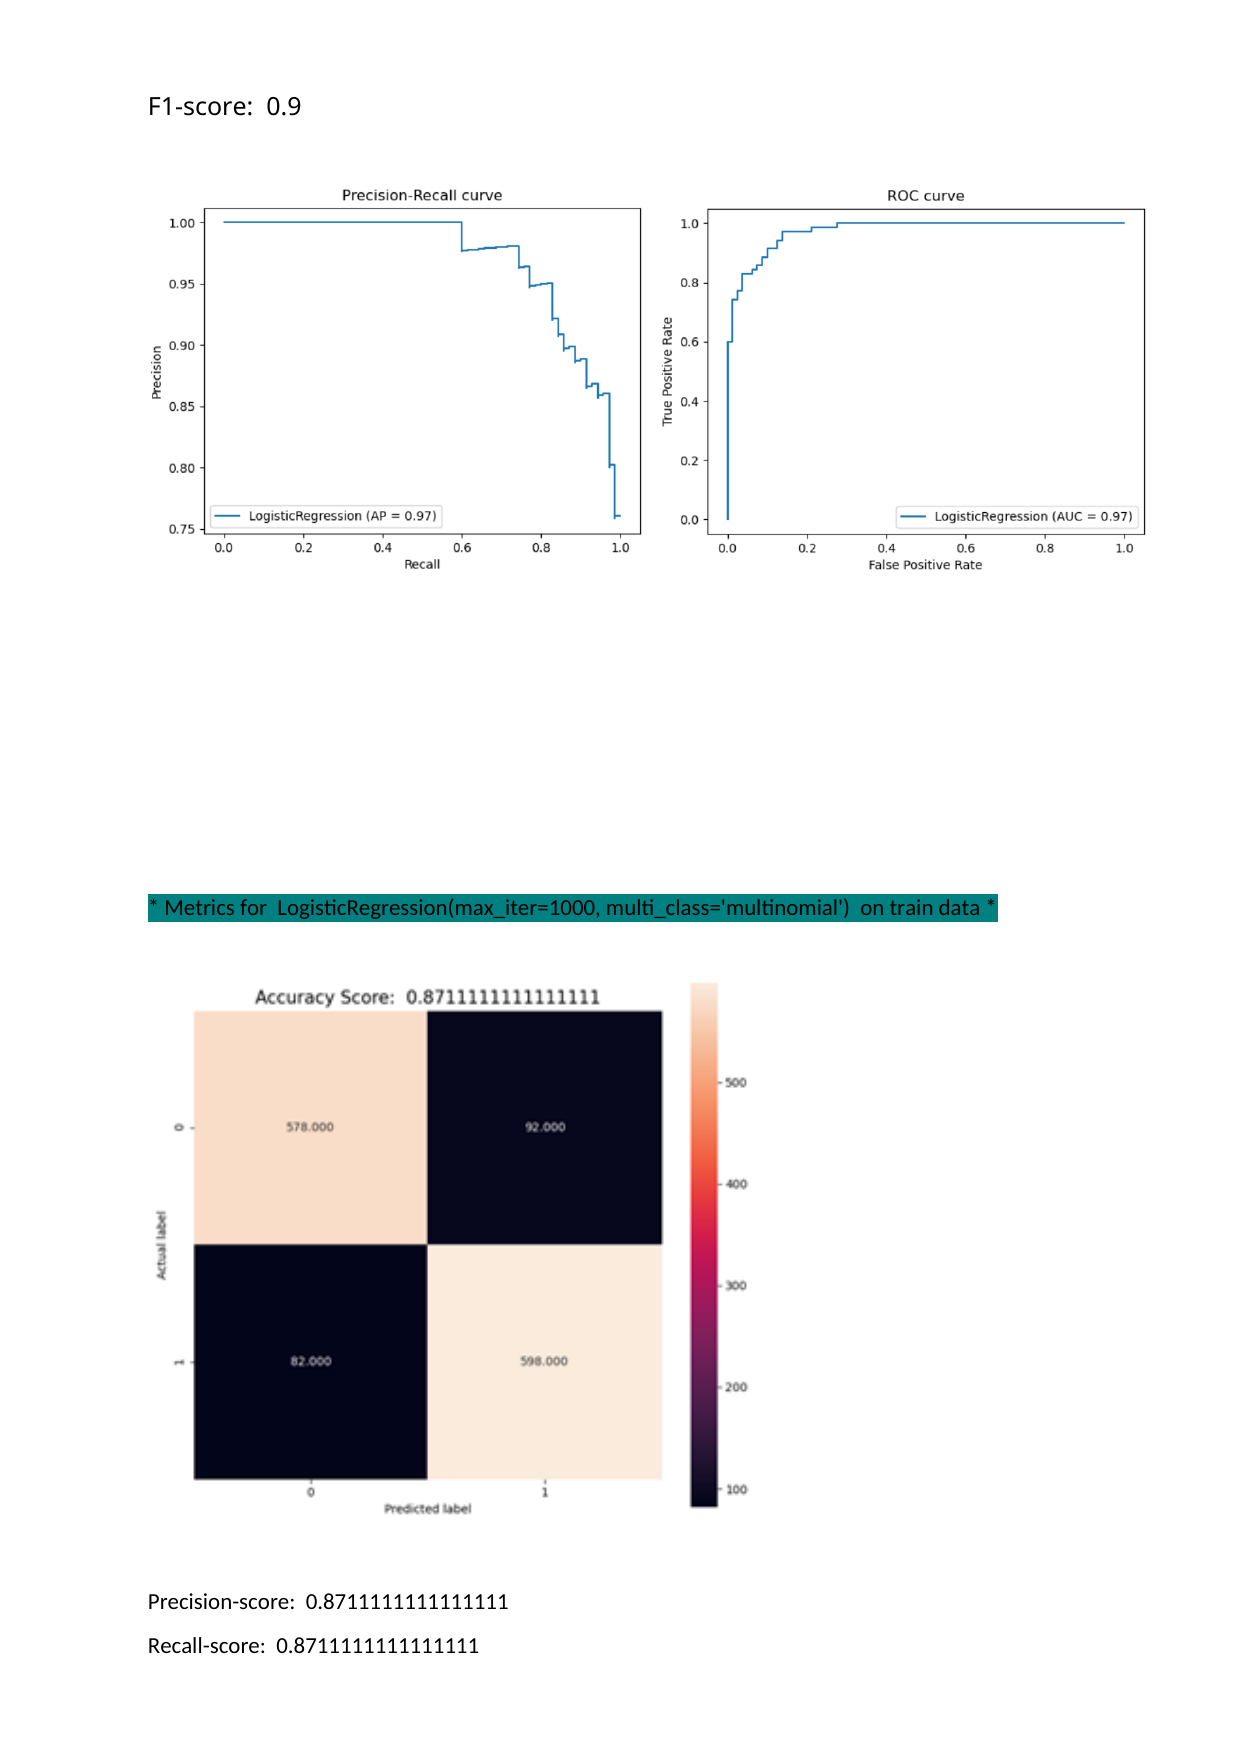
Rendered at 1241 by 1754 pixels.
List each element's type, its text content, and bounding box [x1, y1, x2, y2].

picture [147, 982, 760, 1526]
picture [147, 184, 646, 573]
text Precision-score: 0.8711111111111111 [148, 1587, 1152, 1615]
text Recall-score: 0.8711111111111111 [148, 1631, 1152, 1659]
text F1-score: 0.9 [148, 88, 1152, 123]
picture [658, 183, 1152, 573]
text * Metrics for LogisticRegression(max_iter=1000, multi_class='multinomial') on train data * [148, 893, 1152, 922]
